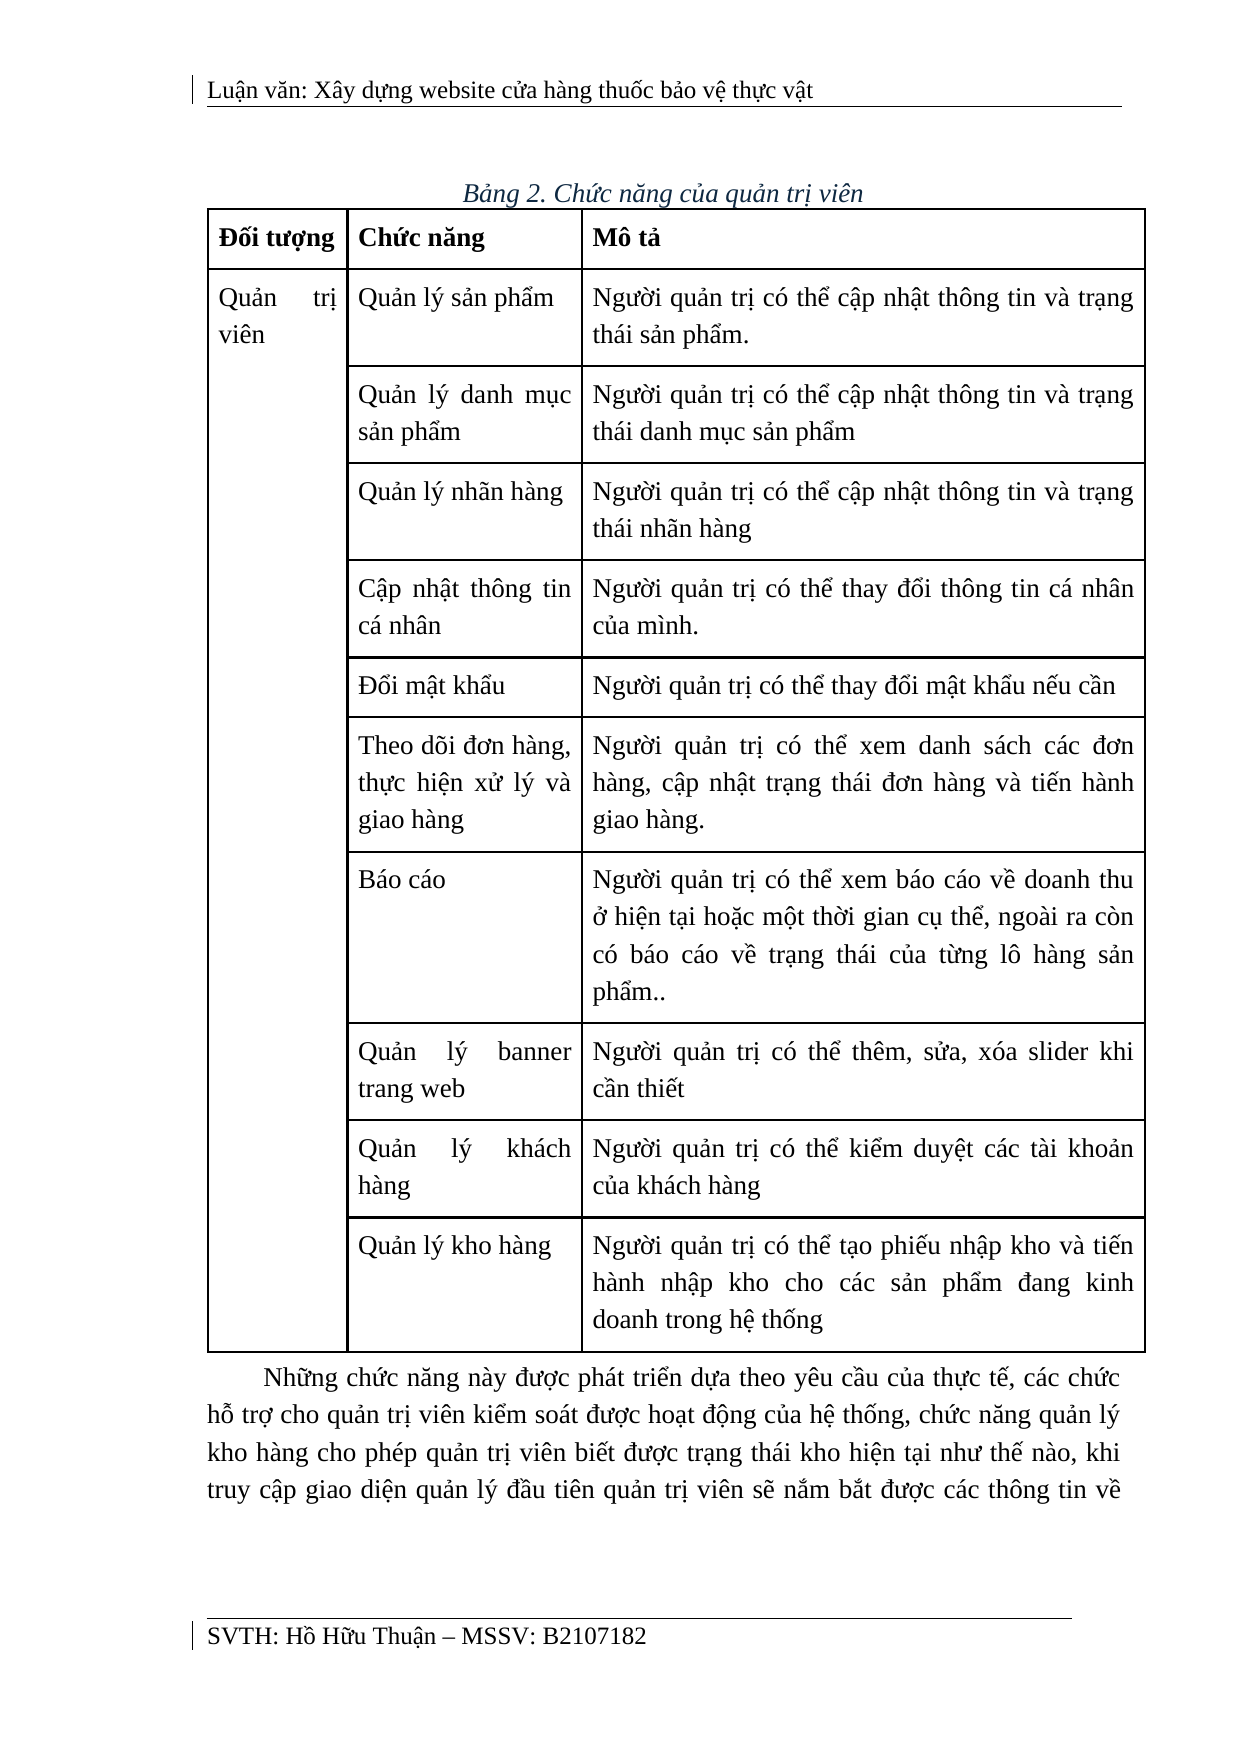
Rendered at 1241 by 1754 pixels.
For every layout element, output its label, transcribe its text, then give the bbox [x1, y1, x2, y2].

table_cell Quản lý nhãn hàng [349, 464, 581, 559]
table_cell Quản lý sản phẩm [349, 270, 581, 365]
table_cell Quản lý banner trang web [349, 1024, 581, 1119]
table_cell Quản lý kho hàng [349, 1219, 581, 1351]
table_header Mô tả [583, 210, 1144, 268]
table_cell Đổi mật khẩu [349, 659, 581, 716]
table_cell Người quản trị có thể cập nhật thông tin và trạng thái nhãn hàng [583, 464, 1144, 559]
table_cell Người quản trị có thể tạo phiếu nhập kho và tiến hành nhập kho cho các sản phẩm đang kinh doanh trong hệ thống [583, 1219, 1144, 1351]
table_cell Quản lý danh mục sản phẩm [349, 367, 581, 462]
table_cell Quản lý khách hàng [349, 1121, 581, 1216]
table_cell Người quản trị có thể cập nhật thông tin và trạng thái sản phẩm. [583, 270, 1144, 365]
table_header Đối tượng [209, 210, 346, 268]
table_cell Người quản trị có thể thay đổi thông tin cá nhân của mình. [583, 561, 1144, 656]
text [207, 1361, 1122, 1504]
table_cell Người quản trị có thể kiểm duyệt các tài khoản của khách hàng [583, 1121, 1144, 1216]
table_cell Theo dõi đơn hàng, thực hiện xử lý và giao hàng [349, 718, 581, 851]
table_cell Người quản trị có thể xem danh sách các đơn hàng, cập nhật trạng thái đơn hàng và tiến hành giao hàng. [583, 718, 1144, 851]
table_cell Cập nhật thông tin cá nhân [349, 561, 581, 656]
table_cell Người quản trị có thể thêm, sửa, xóa slider khi cần thiết [583, 1024, 1144, 1119]
table_cell Người quản trị có thể xem báo cáo về doanh thu ở hiện tại hoặc một thời gian cụ thể, ngoài ra còn có báo cáo về trạng thái của từng lô hàng sản phẩm.. [583, 853, 1144, 1022]
table_header Chức năng [349, 210, 581, 268]
table_cell Quản trị viên [209, 270, 346, 1351]
table_cell Người quản trị có thể cập nhật thông tin và trạng thái danh mục sản phẩm [583, 367, 1144, 462]
table_cell Báo cáo [349, 853, 581, 1022]
table_cell Người quản trị có thể thay đổi mật khẩu nếu cần [583, 659, 1144, 716]
